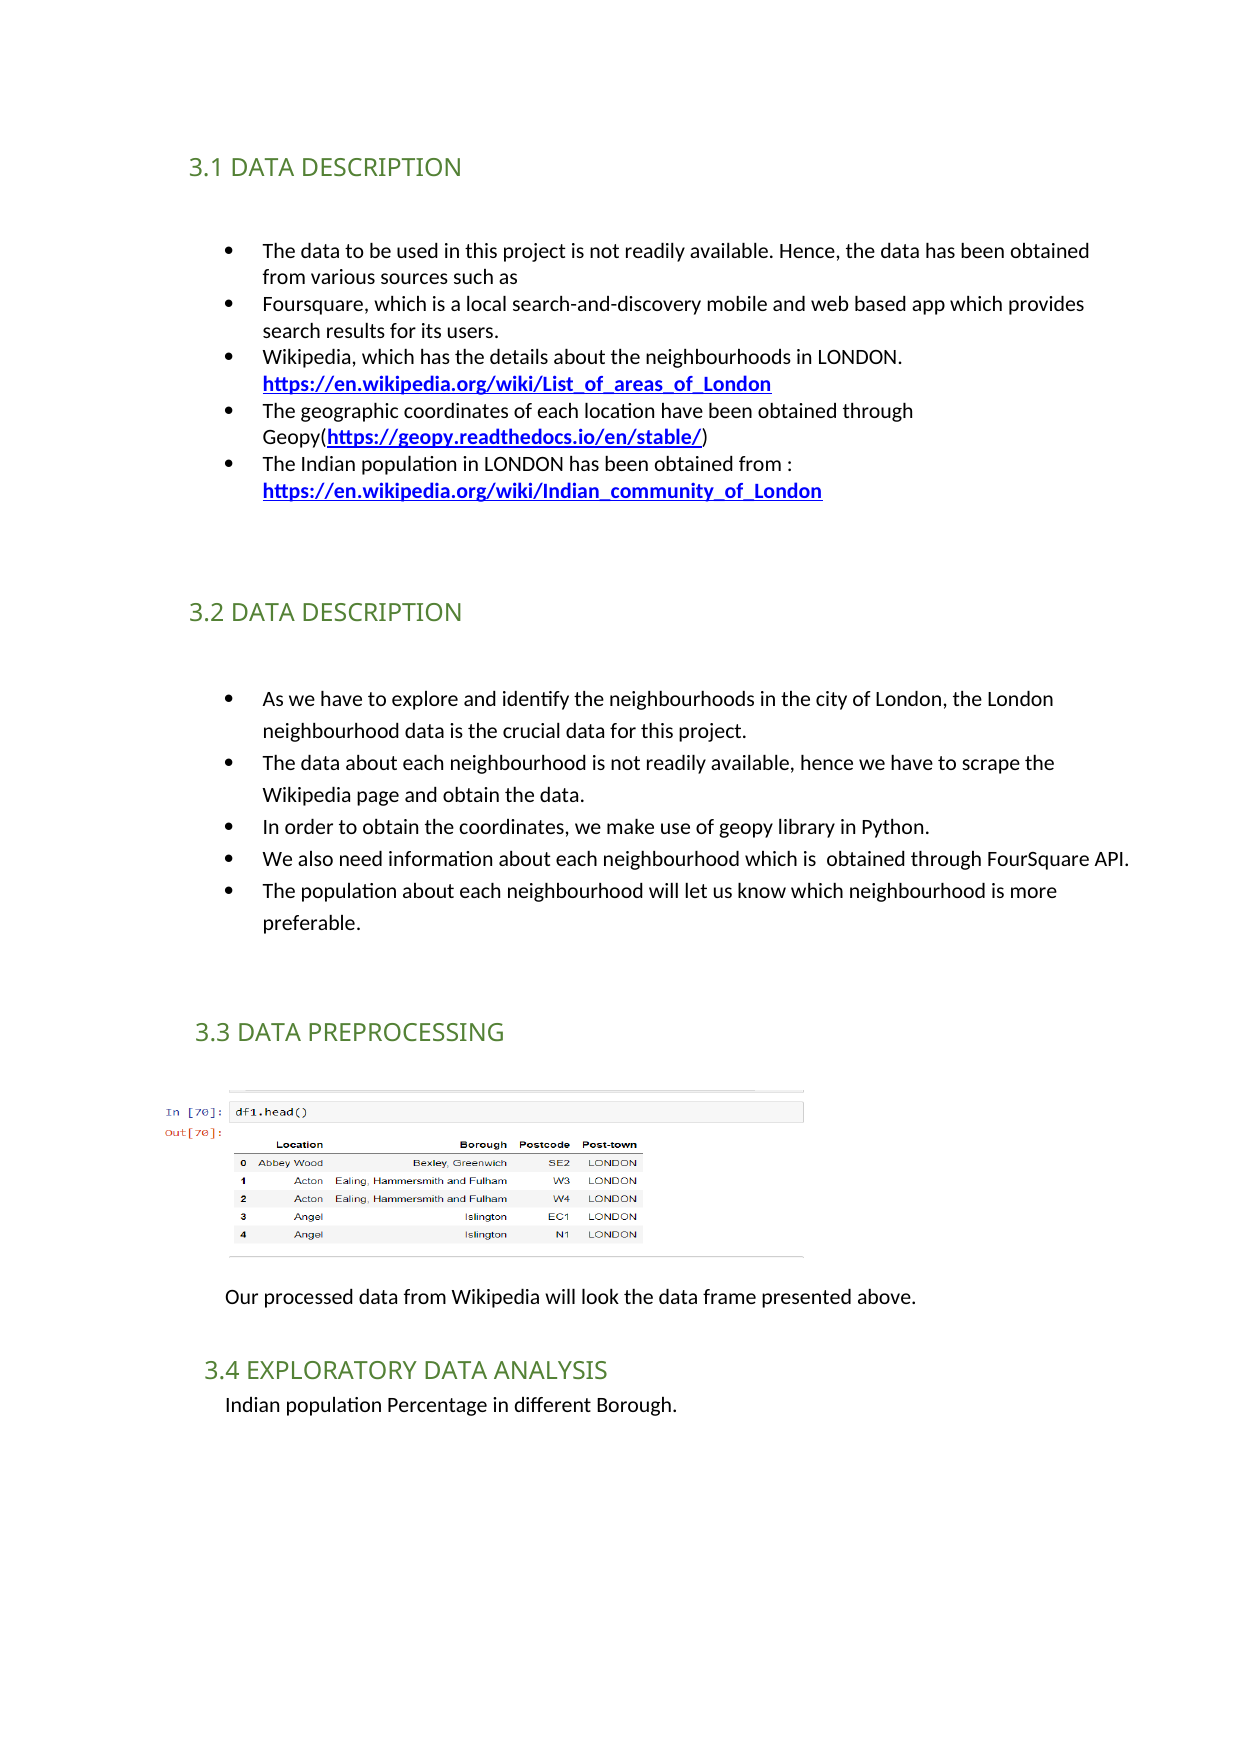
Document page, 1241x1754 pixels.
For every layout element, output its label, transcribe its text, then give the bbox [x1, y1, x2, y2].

subtitle 3.3 DATA PREPROCESSING [150, 1015, 1136, 1049]
list We also need information about each neighbourhood which is obtained through FourSquare API. [225, 845, 1136, 872]
list The geographic coordinates of each location have been obtained through Geopy(https://geopy.readthedocs.io/en/stable/) [225, 397, 1136, 450]
list As we have to explore and identify the neighbourhoods in the city of London, the London neighbourhood data is the crucial data for this project. [225, 685, 1136, 744]
text Indian population Percentage in different Borough. [150, 1391, 1136, 1418]
list In order to obtain the coordinates, we make use of geopy library in Python. [225, 813, 1136, 840]
subtitle 3.2 DATA DESCRIPTION [150, 594, 1136, 628]
list The data about each neighbourhood is not readily available, hence we have to scrape the Wikipedia page and obtain the data. [225, 749, 1136, 808]
subtitle 3.4 EXPLORATORY DATA ANALYSIS [150, 1353, 1136, 1387]
list The data to be used in this project is not readily available. Hence, the data has been obtained from various sources such as [225, 237, 1136, 290]
list The Indian population in LONDON has been obtained from : https://en.wikipedia.org/wiki/Indian_community_of_London [225, 450, 1136, 503]
text Our processed data from Wikipedia will look the data frame presented above. [150, 1283, 1136, 1310]
list Wikipedia, which has the details about the neighbourhoods in LONDON. https://en.wikipedia.org/wiki/List_of_areas_of_London [225, 343, 1136, 397]
subtitle 3.1 DATA DESCRIPTION [150, 150, 1136, 184]
picture [150, 1090, 823, 1258]
list The population about each neighbourhood will let us know which neighbourhood is more preferable. [225, 877, 1136, 936]
list Foursquare, which is a local search-and-discovery mobile and web based app which provides search results for its users. [225, 290, 1136, 343]
